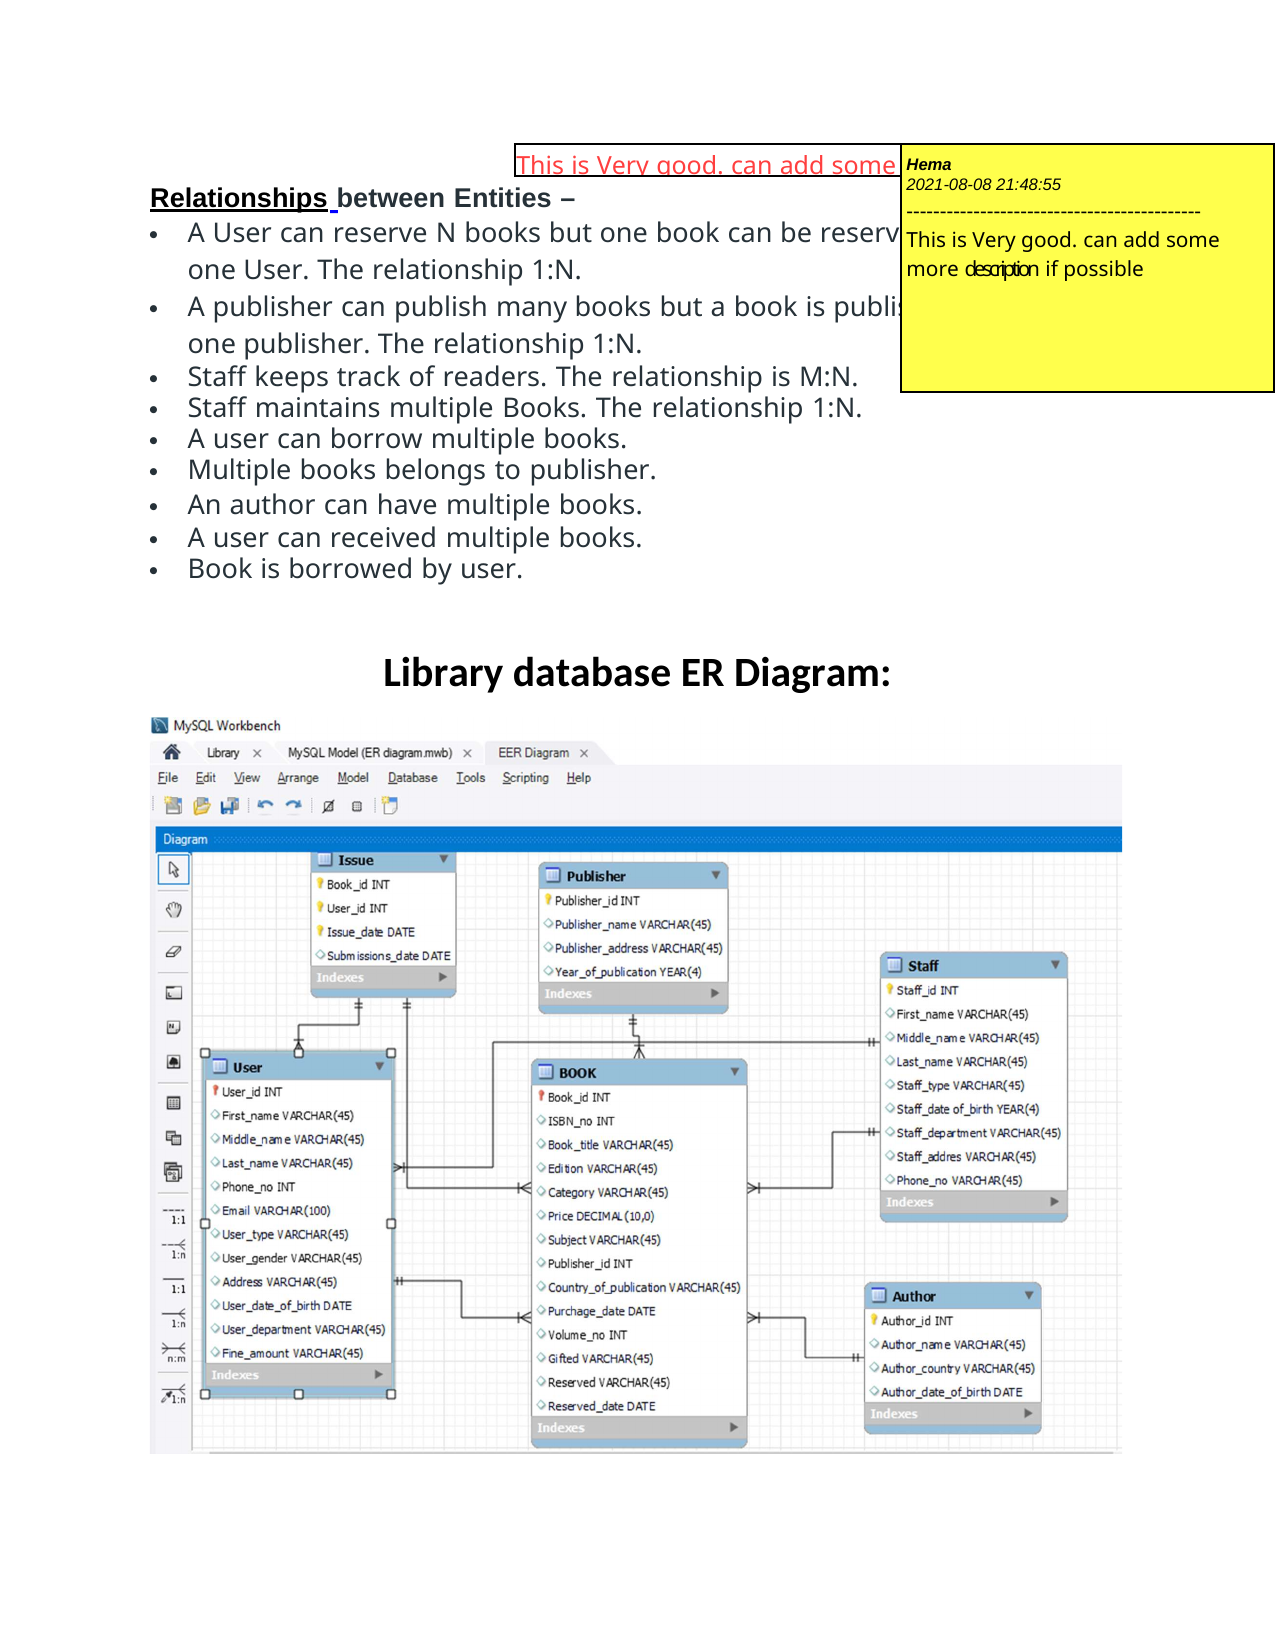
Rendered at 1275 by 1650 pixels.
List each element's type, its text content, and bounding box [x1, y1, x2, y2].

list Staff maintains multiple Books. The relationship 1:N. [150, 392, 1192, 423]
list A user can borrow multiple books. [150, 423, 1192, 454]
subtitle Library database ER Diagram: [321, 646, 953, 697]
list Multiple books belongs to publisher. [150, 454, 1192, 485]
list A User can reserve N books but one book can be reserved by only one User. The relationship 1:N. [150, 213, 900, 287]
picture [149, 717, 1123, 1454]
list A publisher can publish many books but a book is published by only one publisher. The relationship 1:N. [150, 287, 900, 361]
list A user can received multiple books. [150, 522, 1192, 553]
list An author can have multiple books. [150, 486, 1192, 522]
subtitle Relationships between Entities – [150, 182, 900, 213]
list Book is borrowed by user. [150, 553, 1192, 584]
list Staff keeps track of readers. The relationship is M:N. [150, 361, 900, 392]
